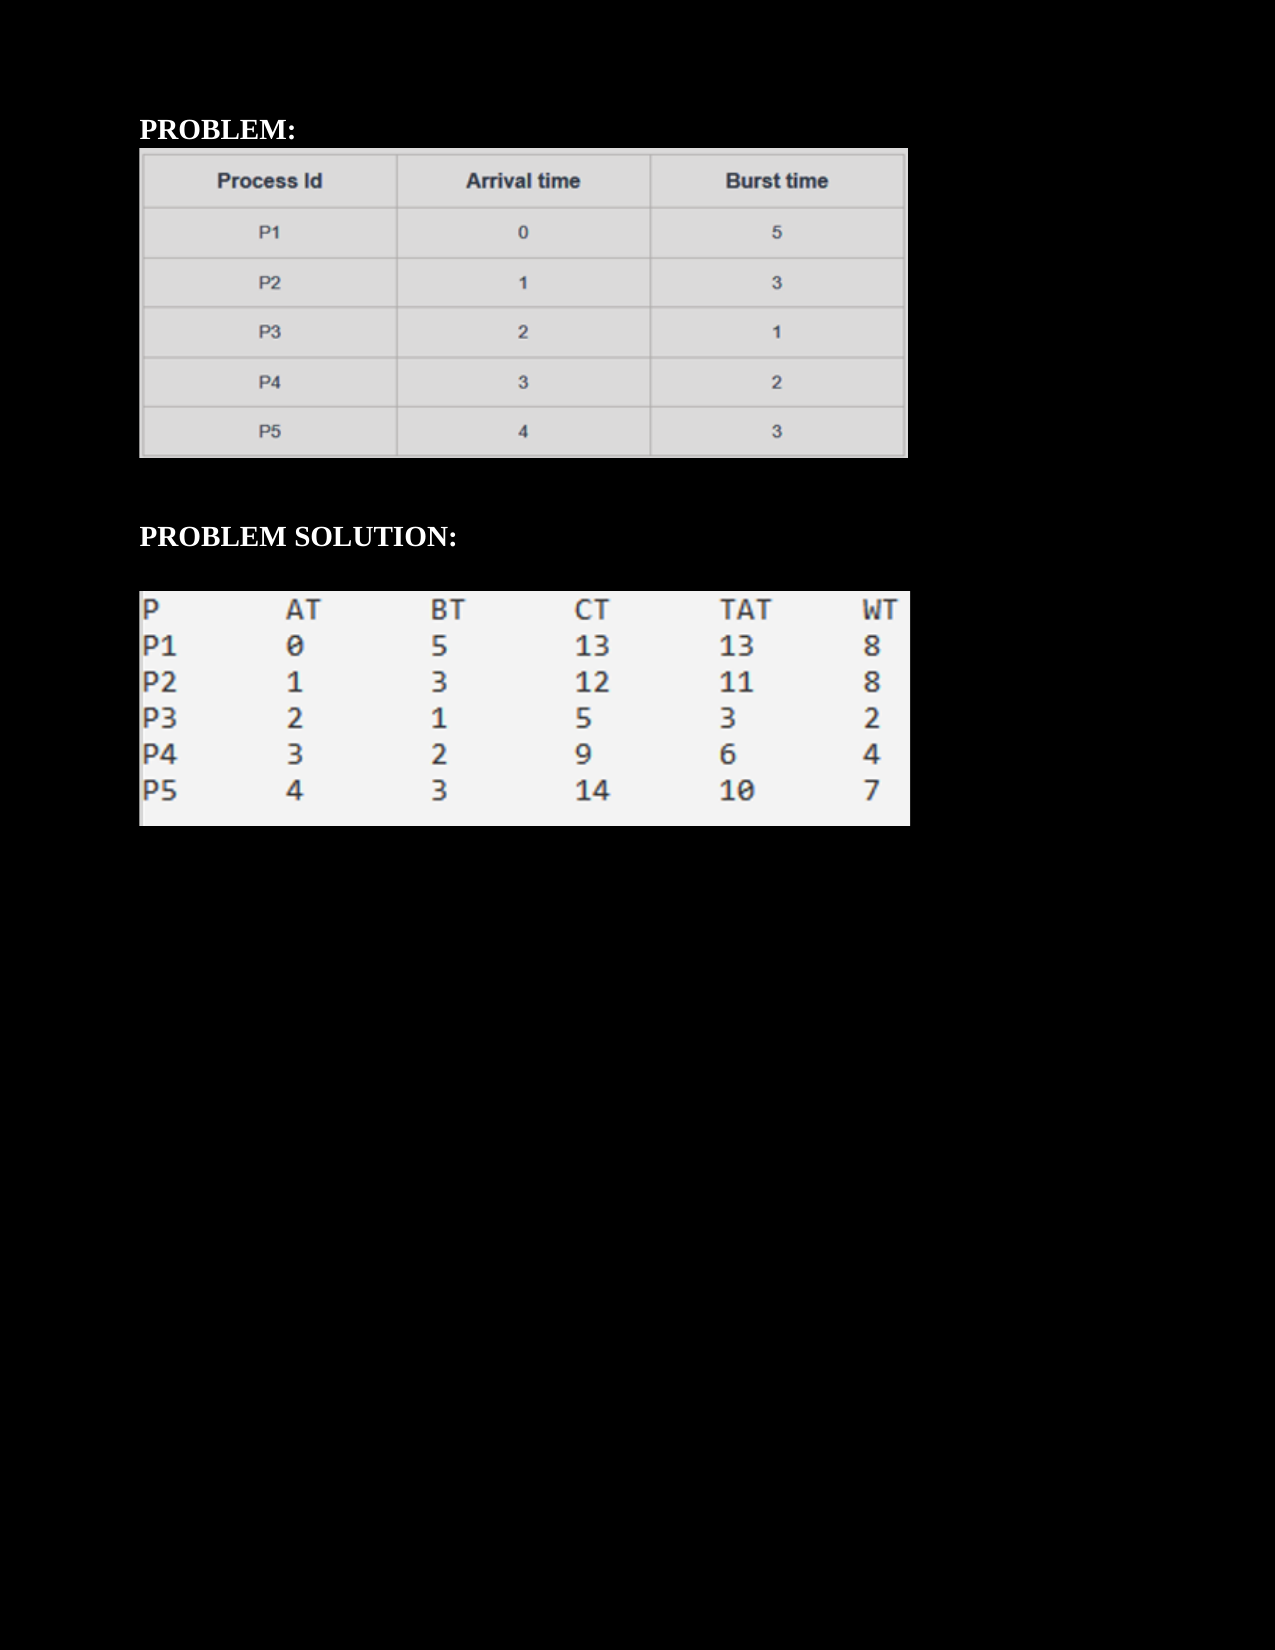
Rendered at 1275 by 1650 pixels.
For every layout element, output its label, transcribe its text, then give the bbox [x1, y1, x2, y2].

picture [139, 591, 911, 826]
text PROBLEM SOLUTION: [139, 519, 1171, 553]
text PROBLEM: [139, 112, 1171, 146]
picture [139, 148, 908, 458]
